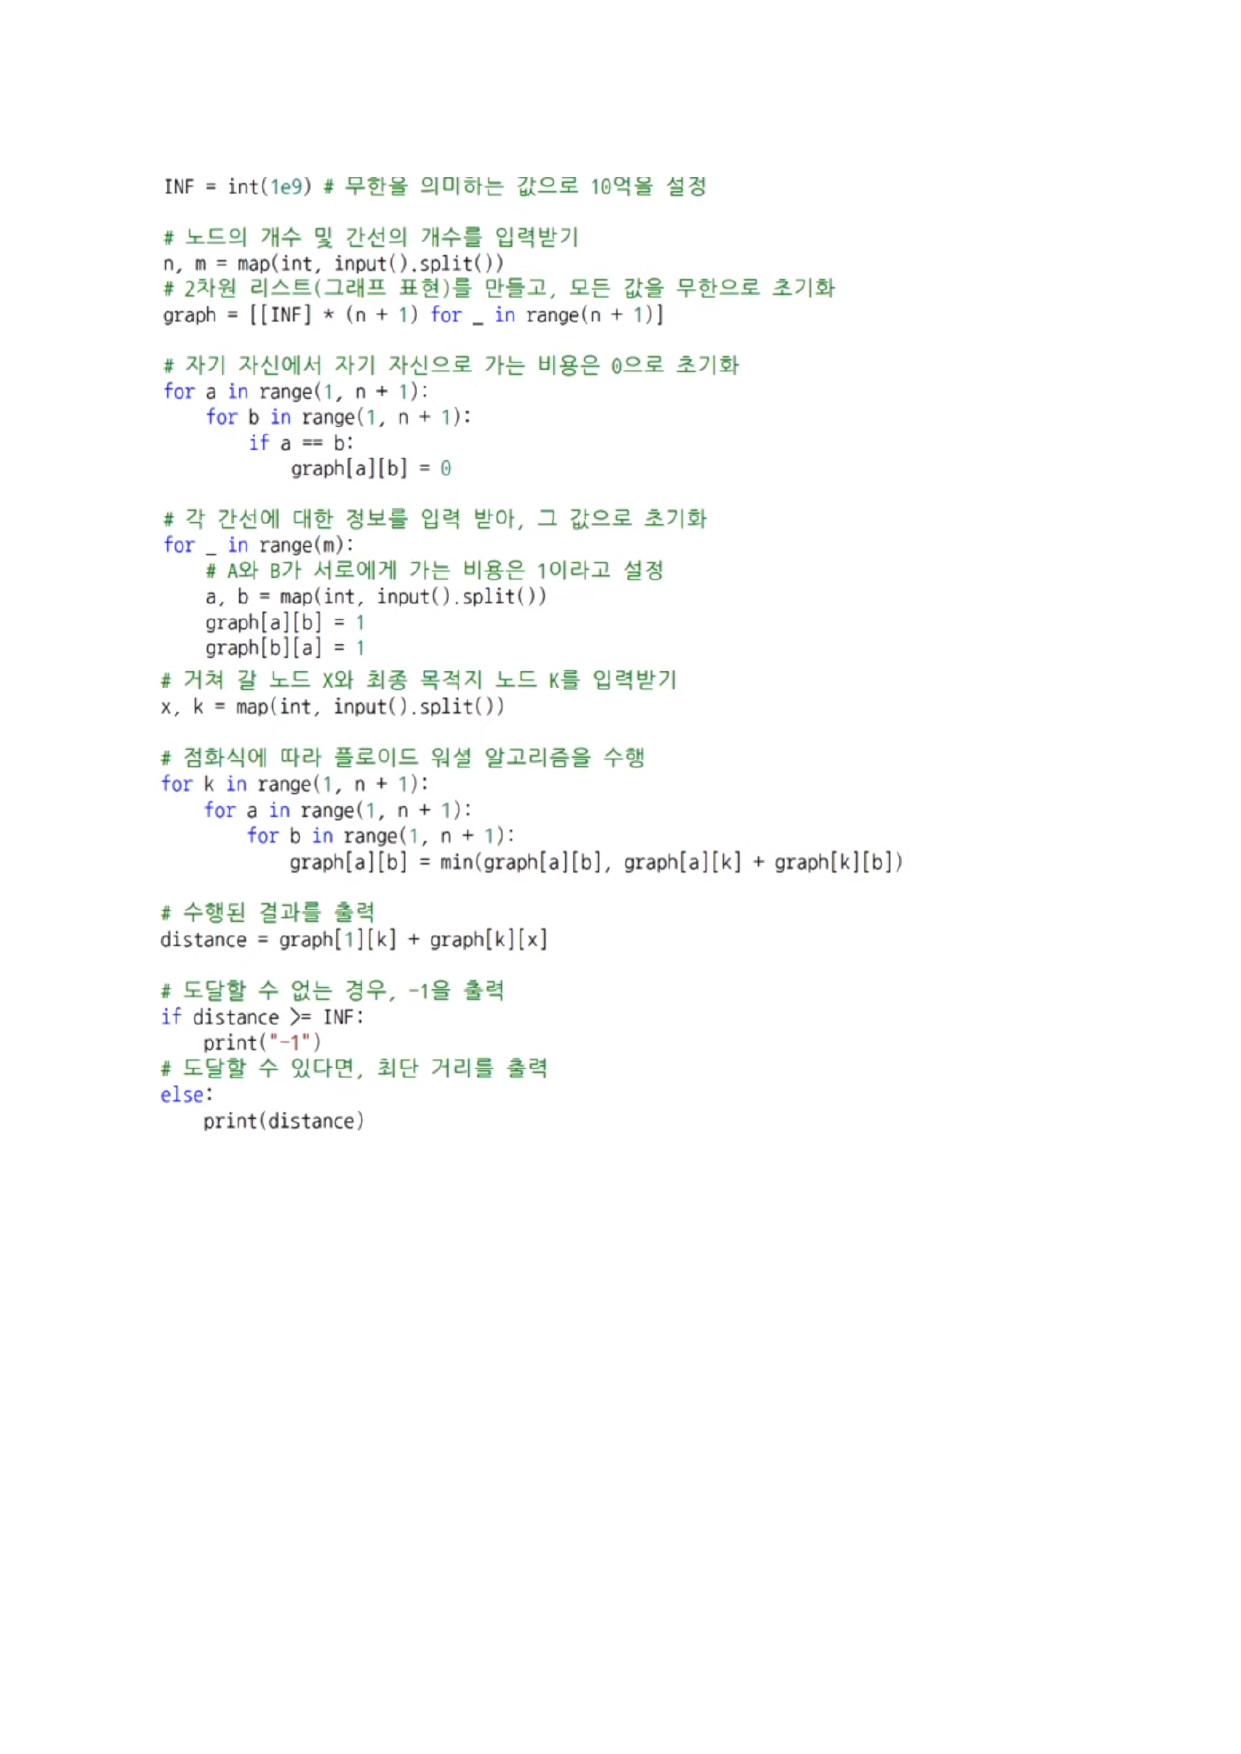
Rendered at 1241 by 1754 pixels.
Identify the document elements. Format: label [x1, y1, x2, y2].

picture [150, 177, 852, 660]
picture [150, 662, 943, 1139]
